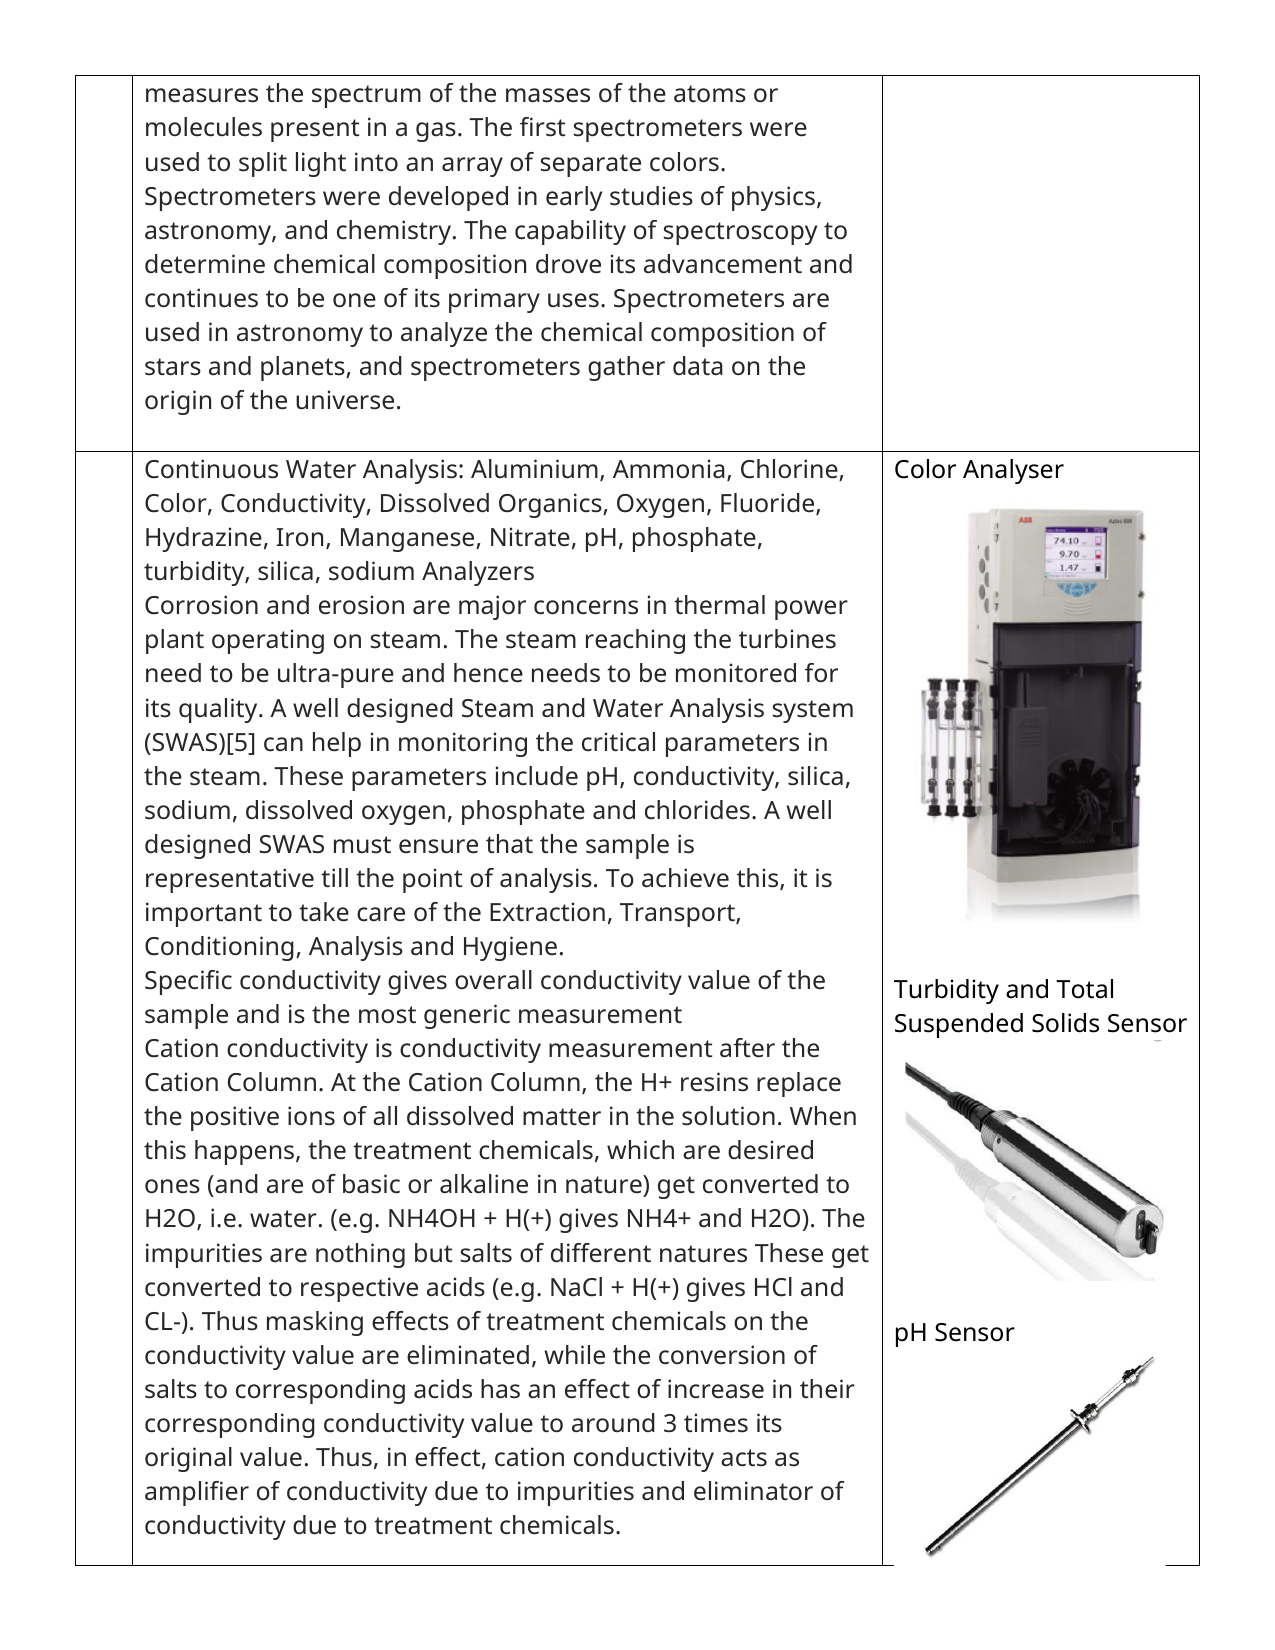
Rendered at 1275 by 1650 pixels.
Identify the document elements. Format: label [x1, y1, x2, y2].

table_cell [76, 452, 132, 1565]
picture [893, 1040, 1173, 1281]
picture [893, 485, 1174, 938]
table_cell [133, 452, 882, 1565]
table_cell [133, 76, 882, 451]
table_cell [883, 452, 1199, 1565]
picture [893, 1348, 1166, 1566]
table_cell [76, 76, 132, 451]
table_cell [883, 76, 1199, 451]
